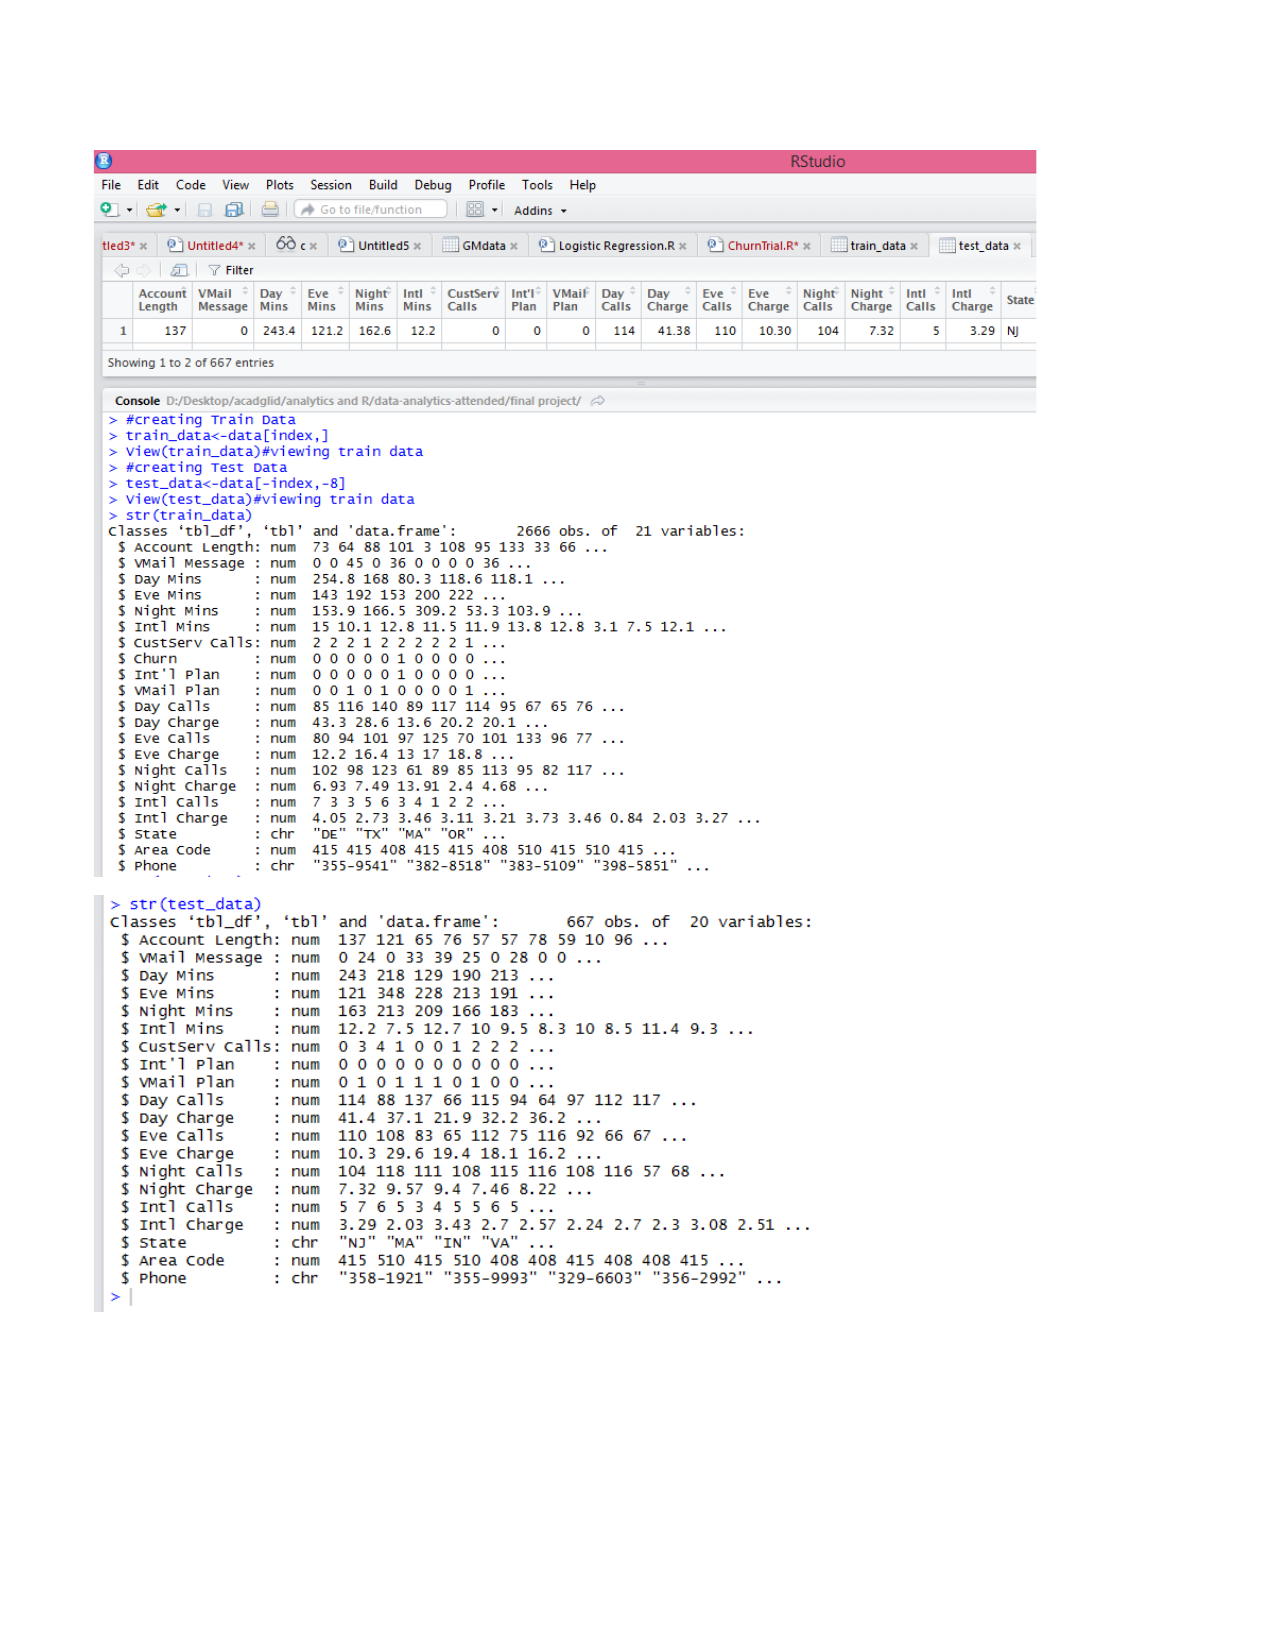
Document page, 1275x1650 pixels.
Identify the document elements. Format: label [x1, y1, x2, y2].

picture [93, 895, 1034, 1312]
picture [93, 150, 1037, 877]
